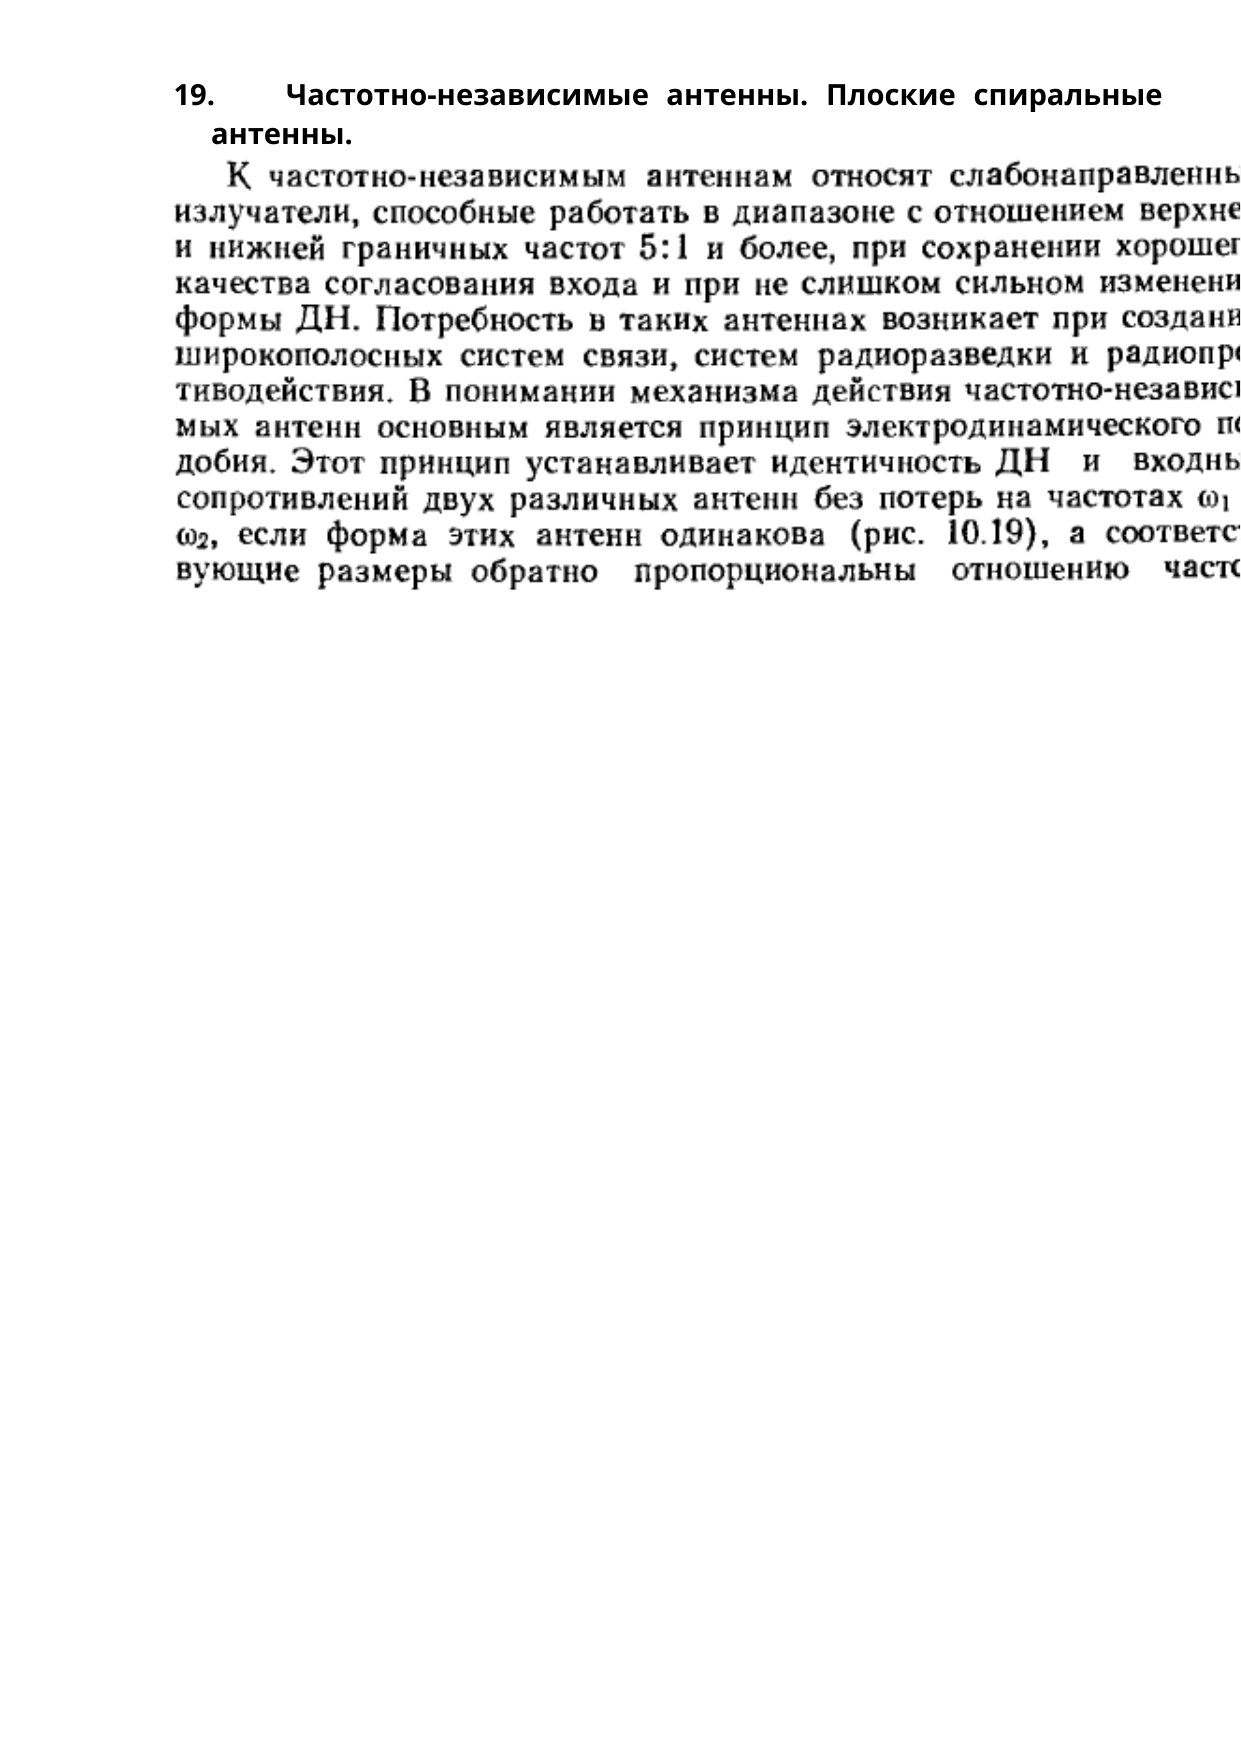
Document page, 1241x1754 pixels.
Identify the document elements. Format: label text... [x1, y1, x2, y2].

picture [154, 153, 1241, 592]
list Частотно-независимые антенны. Плоские спиральные антенны. [173, 74, 1163, 153]
